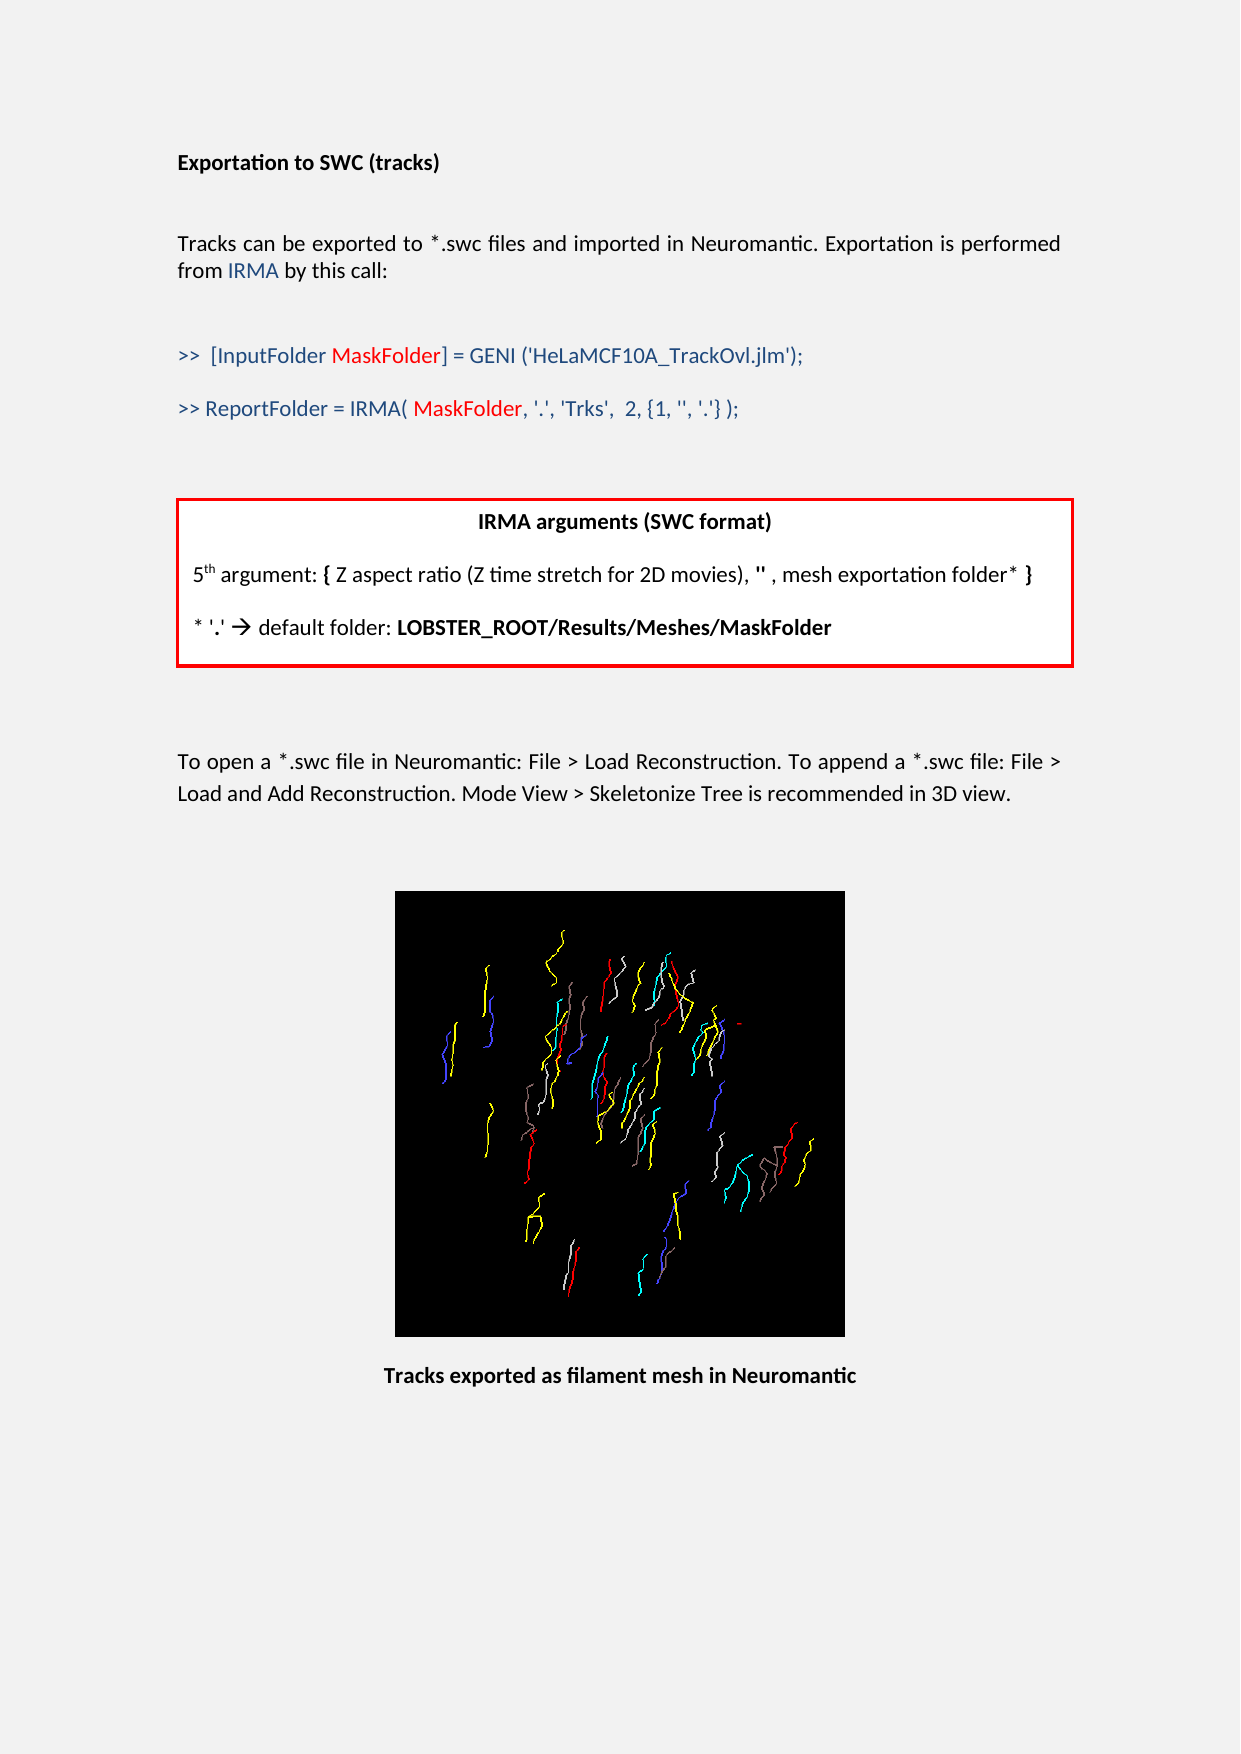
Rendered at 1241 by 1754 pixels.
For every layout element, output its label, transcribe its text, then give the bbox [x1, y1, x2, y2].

text Exportation to SWC (tracks) [177, 148, 1063, 176]
text To open a *.swc file in Neuromantic: File > Load Reconstruction. To append a *.swc file: File > Load and Add Reconstruction. Mode View > Skeletonize Tree is recommended in 3D view. [177, 747, 1063, 807]
text Tracks can be exported to *.swc files and imported in Neuromantic. Exportation is performed from IRMA by this call: [177, 229, 1063, 285]
text Tracks exported as filament mesh in Neuromantic [177, 1361, 1063, 1389]
picture [395, 891, 845, 1337]
text >> [InputFolder MaskFolder] = GENI ('HeLaMCF10A_TrackOvl.jlm'); [177, 341, 1063, 369]
text >> ReportFolder = IRMA( MaskFolder, '.', 'Trks', 2, {1, '', '.'} ); [177, 394, 1063, 422]
